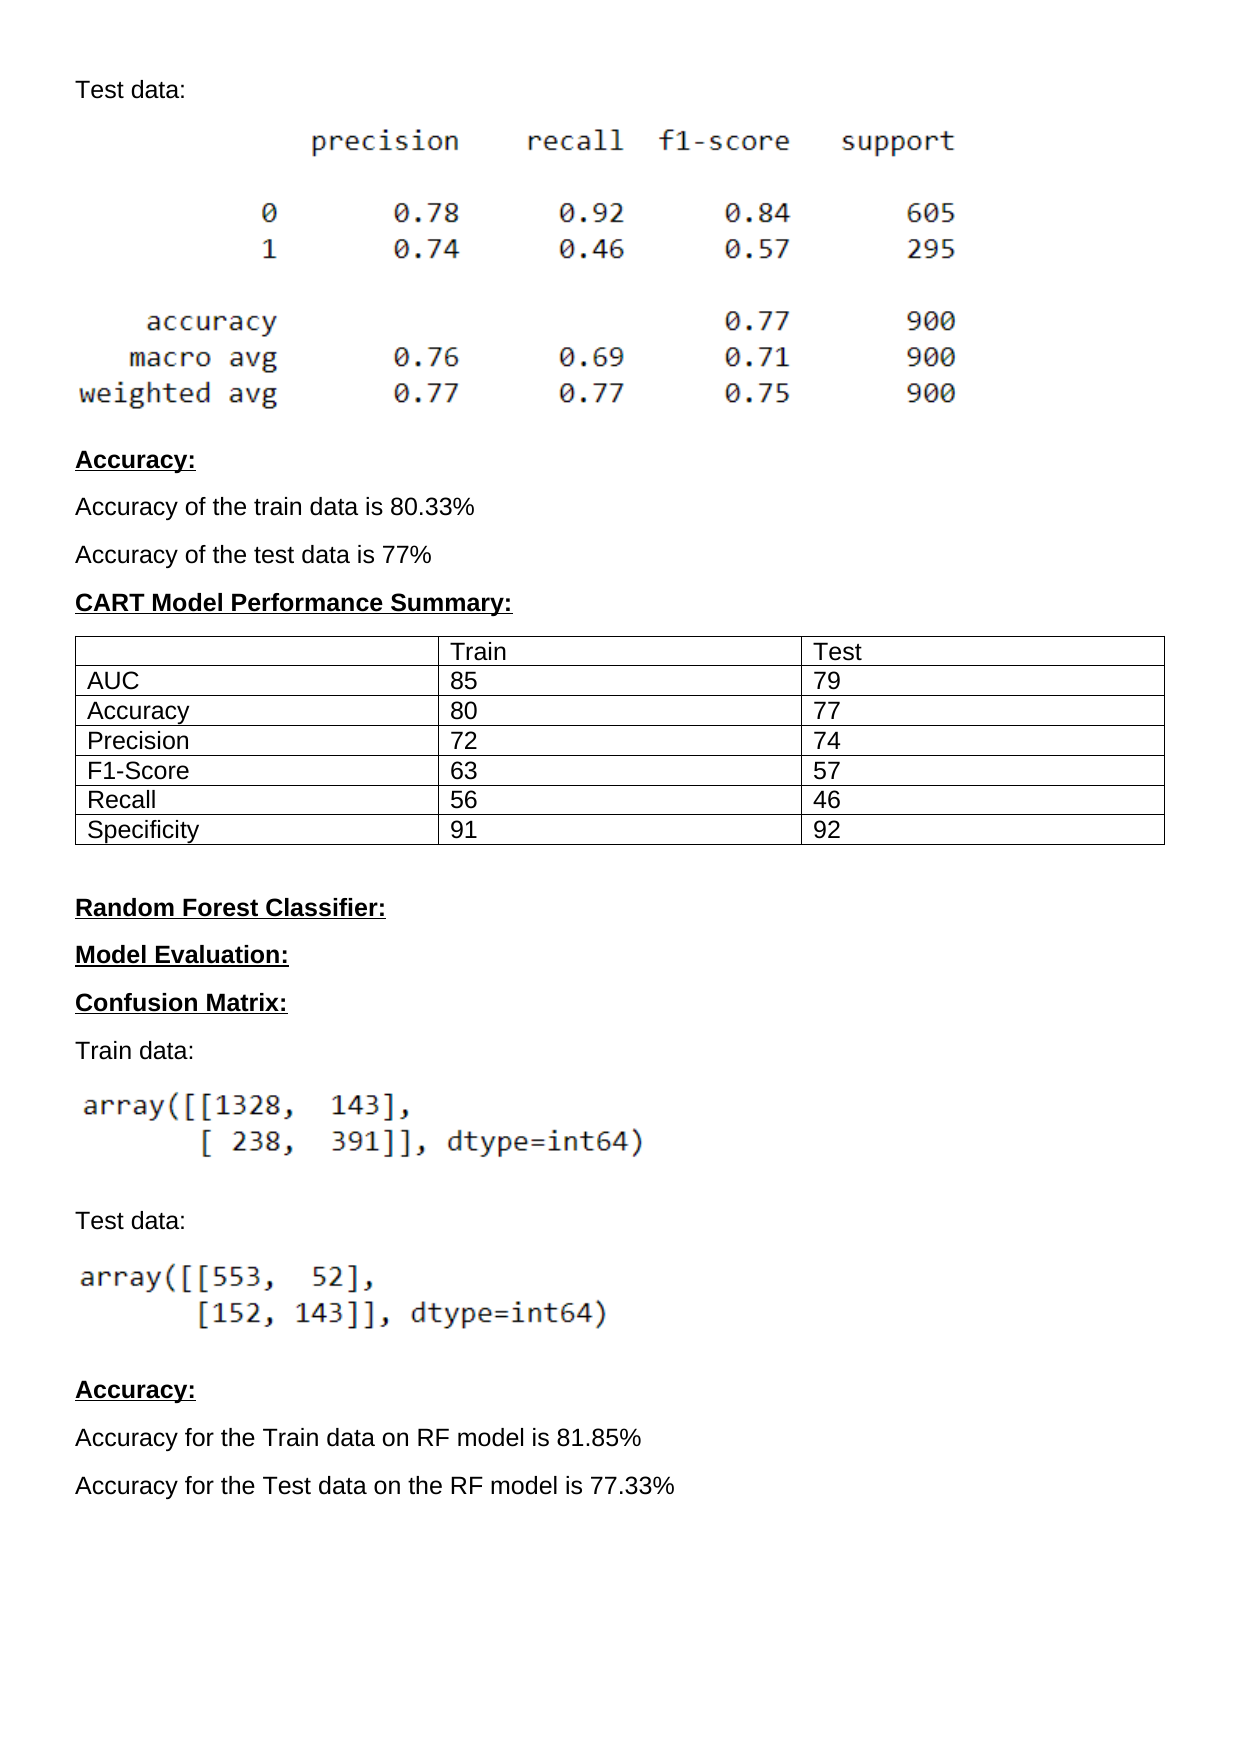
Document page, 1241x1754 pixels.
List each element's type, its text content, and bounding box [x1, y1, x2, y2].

text Accuracy: [75, 445, 1165, 473]
table_cell 63 [439, 756, 801, 784]
picture [75, 1253, 618, 1357]
picture [75, 122, 969, 426]
text CART Model Performance Summary: [75, 588, 1165, 617]
table_header [76, 637, 438, 665]
table_cell Precision [76, 726, 438, 755]
table_cell 91 [439, 815, 801, 844]
text Accuracy of the test data is 77% [75, 540, 1165, 569]
table_cell Accuracy [76, 696, 438, 725]
table_cell Recall [76, 786, 438, 814]
picture [75, 1083, 657, 1187]
text Accuracy: [75, 1375, 1165, 1404]
table_header Train [439, 637, 801, 665]
text Confusion Matrix: [75, 988, 1165, 1017]
table_cell 80 [439, 696, 801, 725]
table_cell 79 [802, 666, 1164, 695]
table_cell 92 [802, 815, 1164, 844]
table_cell AUC [76, 666, 438, 695]
text Test data: [75, 75, 1165, 104]
text Accuracy for the Train data on RF model is 81.85% [75, 1423, 1165, 1452]
table_header Test [802, 637, 1164, 665]
table_cell 56 [439, 786, 801, 814]
table_cell 46 [802, 786, 1164, 814]
table_cell 57 [802, 756, 1164, 784]
text Test data: [75, 1206, 1165, 1234]
text Accuracy for the Test data on the RF model is 77.33% [75, 1471, 1165, 1499]
text Random Forest Classifier: [75, 893, 1165, 922]
table_cell Specificity [76, 815, 438, 844]
text Accuracy of the train data is 80.33% [75, 492, 1165, 521]
text Train data: [75, 1036, 1165, 1065]
table_cell 74 [802, 726, 1164, 755]
table_cell F1-Score [76, 756, 438, 784]
table_cell 85 [439, 666, 801, 695]
text Model Evaluation: [75, 941, 1165, 969]
table_cell 77 [802, 696, 1164, 725]
table_cell 72 [439, 726, 801, 755]
